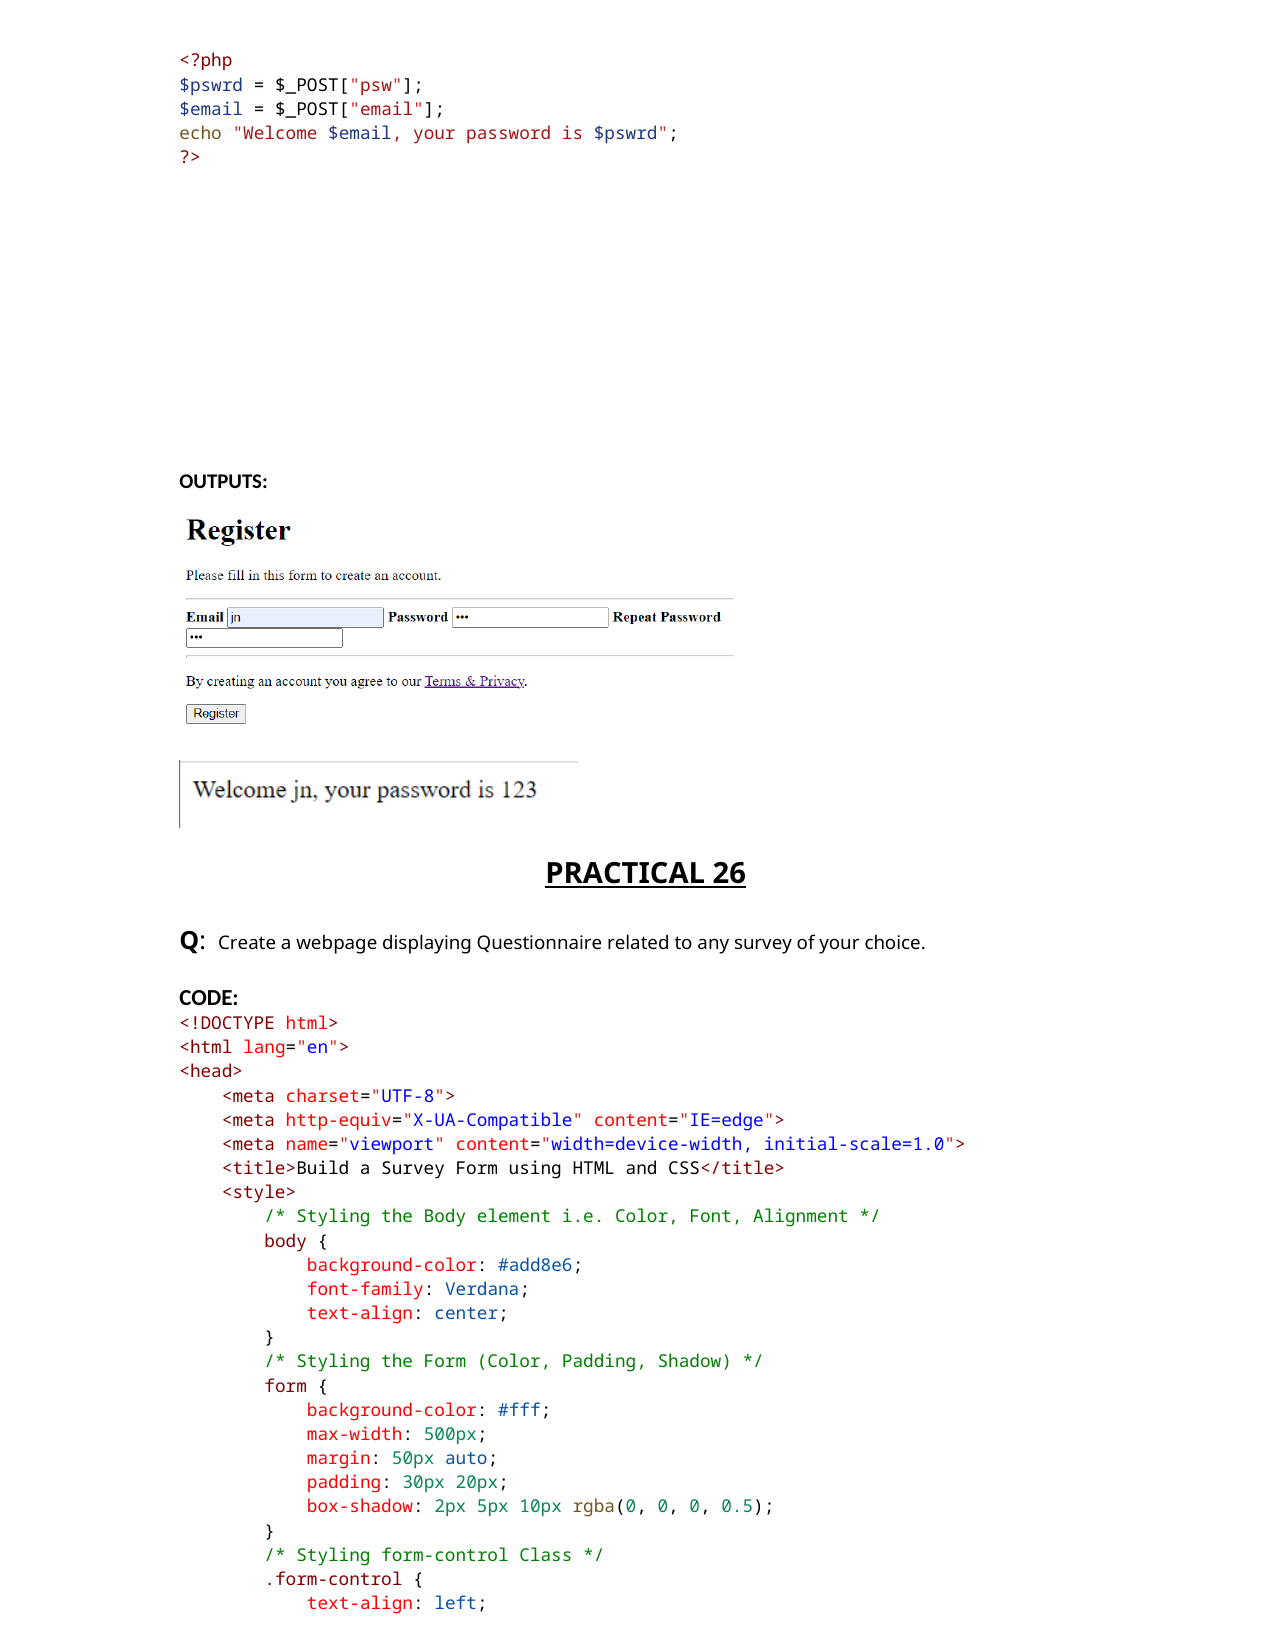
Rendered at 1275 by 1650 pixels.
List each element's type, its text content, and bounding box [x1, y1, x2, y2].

text font-family: Verdana; [179, 1276, 1096, 1301]
text } [179, 1325, 1096, 1349]
text background-color: #fff; [179, 1397, 1096, 1421]
text echo "Welcome $email, your password is $pswrd"; [179, 120, 1096, 144]
text <style> [179, 1180, 1096, 1204]
text text-align: left; [179, 1591, 1096, 1615]
text <html lang="en"> [179, 1035, 1096, 1059]
text <!DOCTYPE html> [179, 1011, 1096, 1035]
text box-shadow: 2px 5px 10px rgba(0, 0, 0, 0.5); [179, 1494, 1096, 1518]
picture [179, 760, 578, 828]
text max-width: 500px; [179, 1421, 1096, 1446]
text } [179, 1518, 1096, 1542]
text CODE: [179, 983, 1096, 1011]
text Q: Create a webpage displaying Questionnaire related to any survey of your choice. [179, 923, 1096, 957]
text <meta http-equiv="X-UA-Compatible" content="IE=edge"> [179, 1107, 1096, 1131]
text ?> [179, 144, 1096, 169]
picture [179, 494, 734, 737]
text padding: 30px 20px; [179, 1470, 1096, 1494]
text $pswrd = $_POST["psw"]; [179, 72, 1096, 96]
text form { [179, 1373, 1096, 1397]
text <meta charset="UTF-8"> [179, 1083, 1096, 1107]
text .form-control { [179, 1566, 1096, 1591]
text text-align: center; [179, 1301, 1096, 1325]
text <head> [179, 1059, 1096, 1083]
text <meta name="viewport" content="width=device-width, initial-scale=1.0"> [179, 1131, 1096, 1156]
text background-color: #add8e6; [179, 1252, 1096, 1276]
text margin: 50px auto; [179, 1446, 1096, 1470]
text OUTPUTS: [179, 469, 1096, 494]
text <title>Build a Survey Form using HTML and CSS</title> [179, 1156, 1096, 1180]
text /* Styling the Form (Color, Padding, Shadow) */ [179, 1349, 1096, 1373]
text $email = $_POST["email"]; [179, 96, 1096, 120]
text PRACTICAL 26 [195, 852, 1096, 892]
text body { [179, 1228, 1096, 1252]
text <?php [179, 48, 1096, 72]
text /* Styling the Body element i.e. Color, Font, Alignment */ [179, 1204, 1096, 1228]
text /* Styling form-control Class */ [179, 1542, 1096, 1566]
